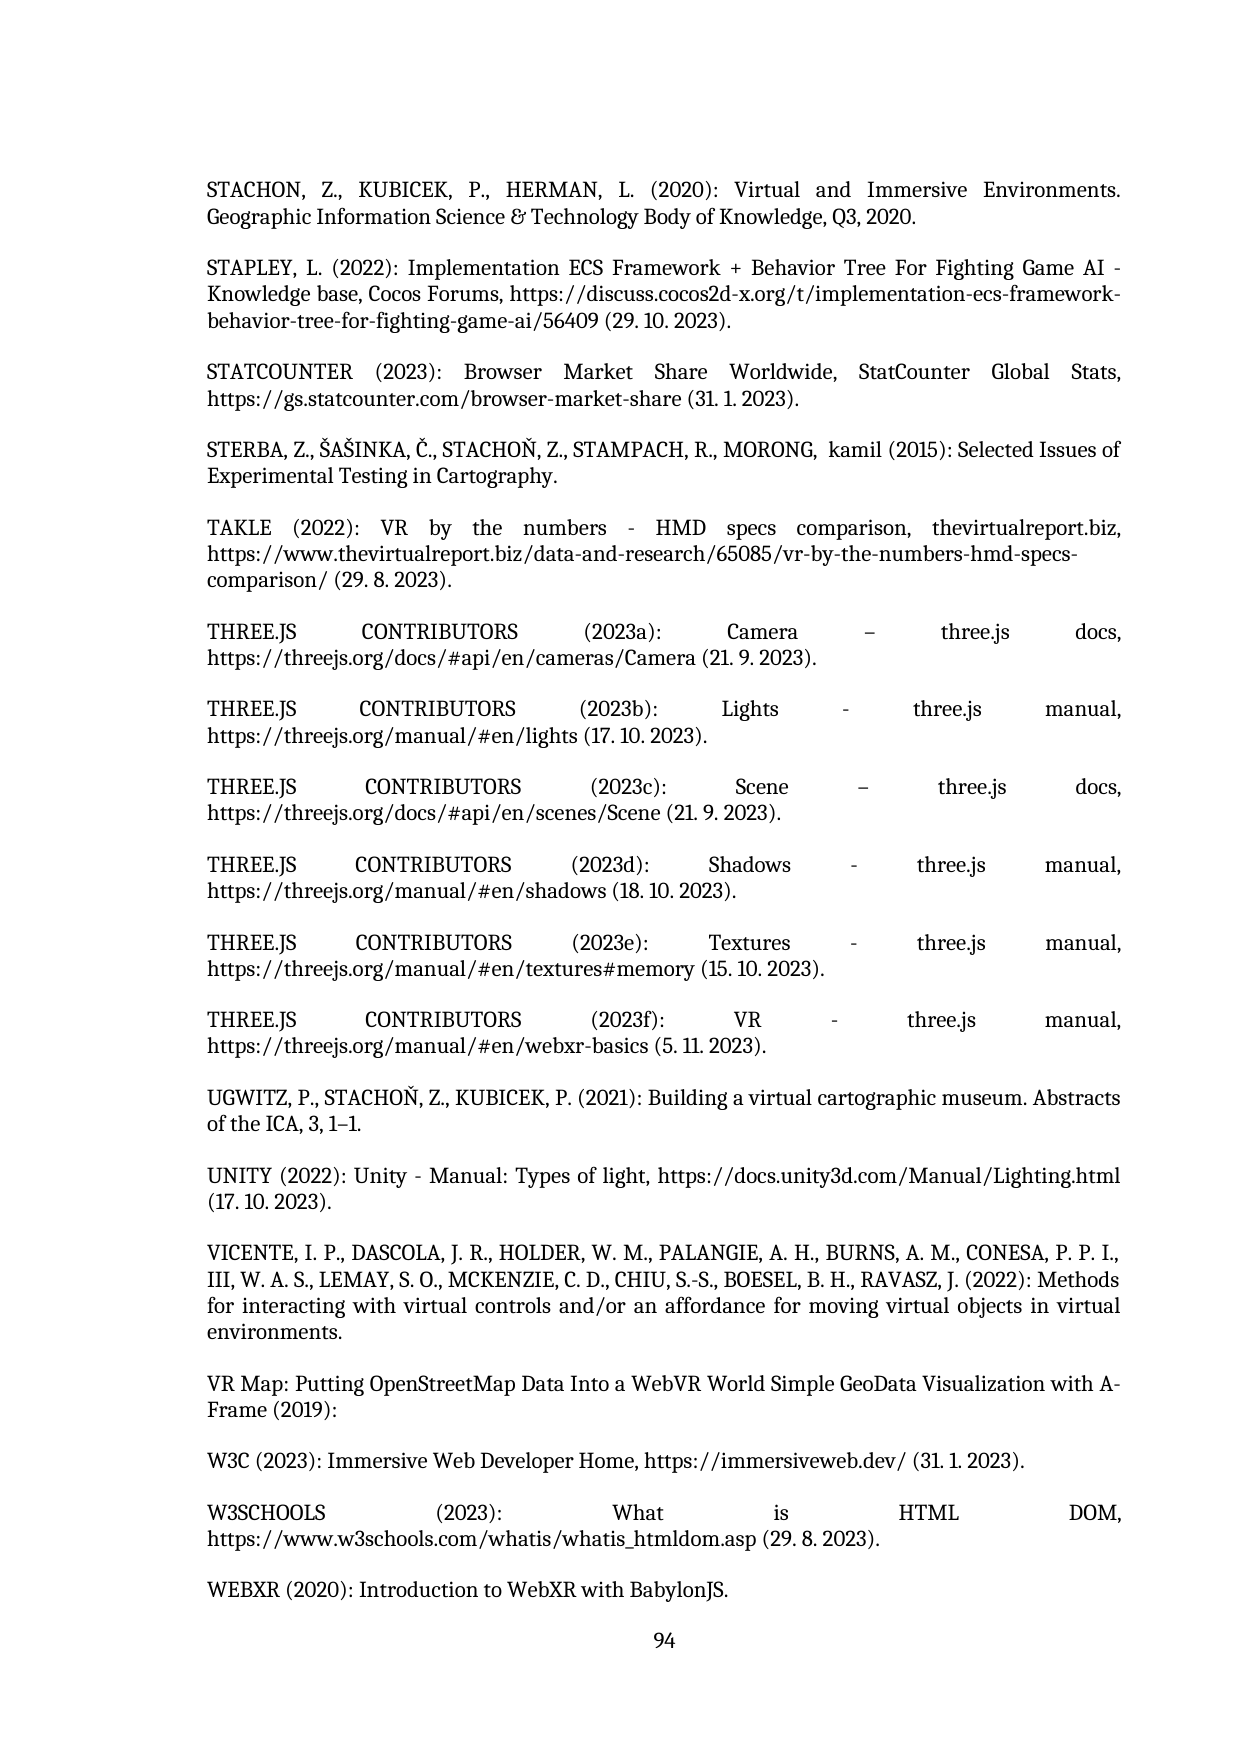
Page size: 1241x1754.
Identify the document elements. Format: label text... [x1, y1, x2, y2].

text W3C (2023): Immersive Web Developer Home, https://immersiveweb.dev/ (31. 1. 2023). [207, 1448, 1122, 1474]
text TAKLE (2022): VR by the numbers - HMD specs comparison, thevirtualreport.biz, https://www.thevirtualreport.biz/data-and-research/65085/vr-by-the-numbers-hmd-specs-comparison/ (29. 8. 2023). [207, 514, 1122, 593]
text STATCOUNTER (2023): Browser Market Share Worldwide, StatCounter Global Stats, https://gs.statcounter.com/browser-market-share (31. 1. 2023). [207, 359, 1122, 412]
text UNITY (2022): Unity - Manual: Types of light, https://docs.unity3d.com/Manual/Lighting.html (17. 10. 2023). [207, 1162, 1122, 1215]
text STACHON, Z., KUBICEK, P., HERMAN, L. (2020): Virtual and Immersive Environments. Geographic Information Science & Technology Body of Knowledge, Q3, 2020. [207, 177, 1122, 230]
text STAPLEY, L. (2022): Implementation ECS Framework + Behavior Tree For Fighting Game AI - Knowledge base, Cocos Forums, https://discuss.cocos2d-x.org/t/implementation-ecs-framework-behavior-tree-for-fighting-game-ai/56409 (29. 10. 2023). [207, 255, 1122, 334]
text UGWITZ, P., STACHOŇ, Z., KUBICEK, P. (2021): Building a virtual cartographic museum. Abstracts of the ICA, 3, 1–1. [207, 1085, 1122, 1137]
text THREE.JS CONTRIBUTORS (2023d): Shadows - three.js manual, https://threejs.org/manual/#en/shadows (18. 10. 2023). [207, 852, 1122, 904]
text STERBA, Z., ŠAŠINKA, Č., STACHOŇ, Z., STAMPACH, R., MORONG, kamil (2015): Selected Issues of Experimental Testing in Cartography. [207, 437, 1122, 489]
text THREE.JS CONTRIBUTORS (2023f): VR - three.js manual, https://threejs.org/manual/#en/webxr-basics (5. 11. 2023). [207, 1007, 1122, 1060]
text VICENTE, I. P., DASCOLA, J. R., HOLDER, W. M., PALANGIE, A. H., BURNS, A. M., CONESA, P. P. I., III, W. A. S., LEMAY, S. O., MCKENZIE, C. D., CHIU, S.-S., BOESEL, B. H., RAVASZ, J. (2022): Methods for interacting with virtual controls and/or an affordance for moving virtual objects in virtual environments. [207, 1240, 1122, 1346]
text W3SCHOOLS (2023): What is HTML DOM, https://www.w3schools.com/whatis/whatis_htmldom.asp (29. 8. 2023). [207, 1499, 1122, 1552]
text THREE.JS CONTRIBUTORS (2023b): Lights - three.js manual, https://threejs.org/manual/#en/lights (17. 10. 2023). [207, 696, 1122, 749]
text VR Map: Putting OpenStreetMap Data Into a WebVR World Simple GeoData Visualization with A-Frame (2019): [207, 1371, 1122, 1423]
text THREE.JS CONTRIBUTORS (2023a): Camera – three.js docs, https://threejs.org/docs/#api/en/cameras/Camera (21. 9. 2023). [207, 618, 1122, 671]
text THREE.JS CONTRIBUTORS (2023c): Scene – three.js docs, https://threejs.org/docs/#api/en/scenes/Scene (21. 9. 2023). [207, 774, 1122, 827]
text THREE.JS CONTRIBUTORS (2023e): Textures - three.js manual, https://threejs.org/manual/#en/textures#memory (15. 10. 2023). [207, 929, 1122, 982]
text WEBXR (2020): Introduction to WebXR with BabylonJS. [207, 1577, 1122, 1604]
